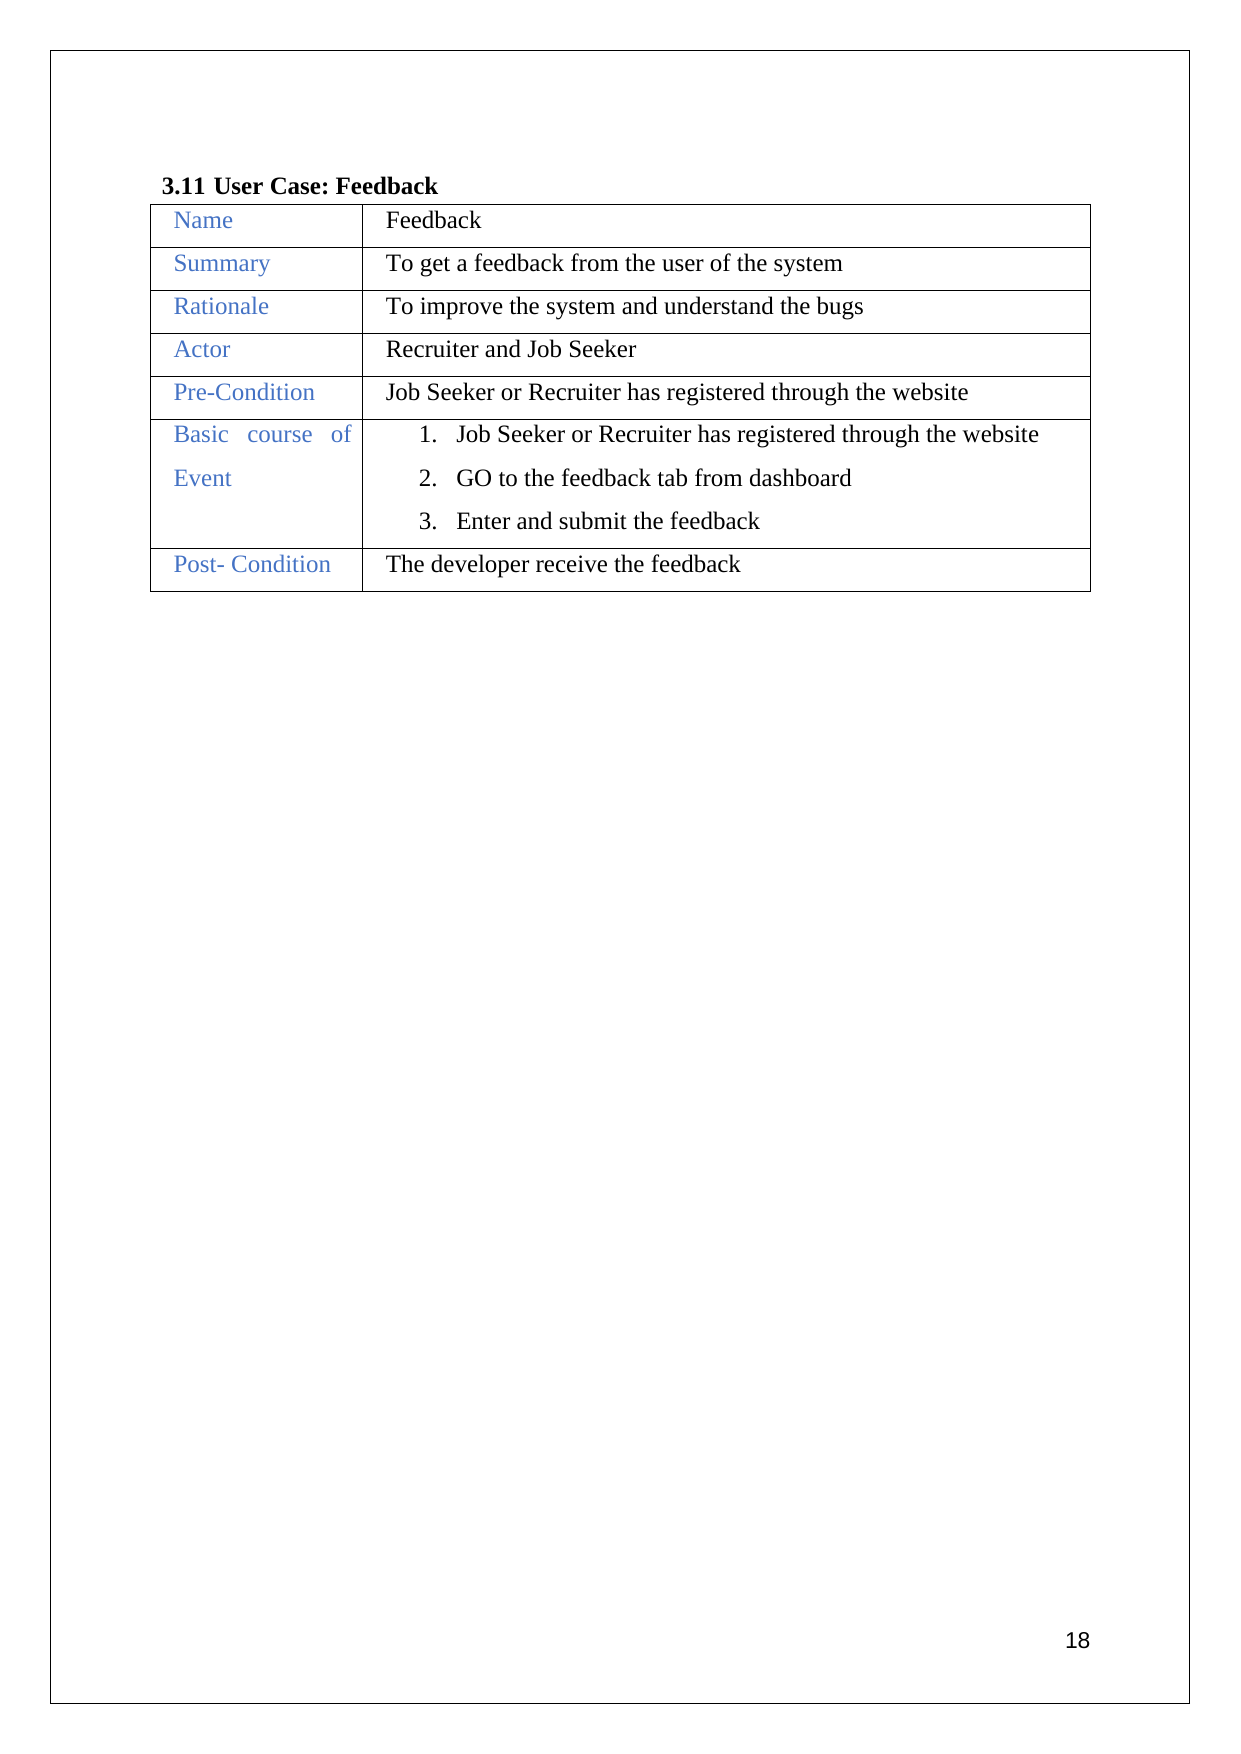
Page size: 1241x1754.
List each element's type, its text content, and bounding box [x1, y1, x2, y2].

table_cell Job Seeker or Recruiter has registered through the website [363, 377, 1090, 418]
table_cell Actor [151, 334, 362, 376]
table_cell Recruiter and Job Seeker [363, 334, 1090, 376]
table_cell Basic course of Event [151, 420, 362, 548]
subtitle User Case: Feedback [162, 171, 1090, 199]
table_cell Rationale [151, 291, 362, 333]
table_cell Summary [151, 248, 362, 290]
table_cell Post- Condition [151, 549, 362, 591]
table_cell Job Seeker or Recruiter has registered through the website GO to the feedback tab from dashboard Enter and submit the feedback [363, 420, 1090, 548]
table_cell The developer receive the feedback [363, 549, 1090, 591]
table_header Feedback [363, 205, 1090, 247]
table_cell To get a feedback from the user of the system [363, 248, 1090, 290]
table_cell Pre-Condition [151, 377, 362, 418]
table_header Name [151, 205, 362, 247]
table_cell To improve the system and understand the bugs [363, 291, 1090, 333]
